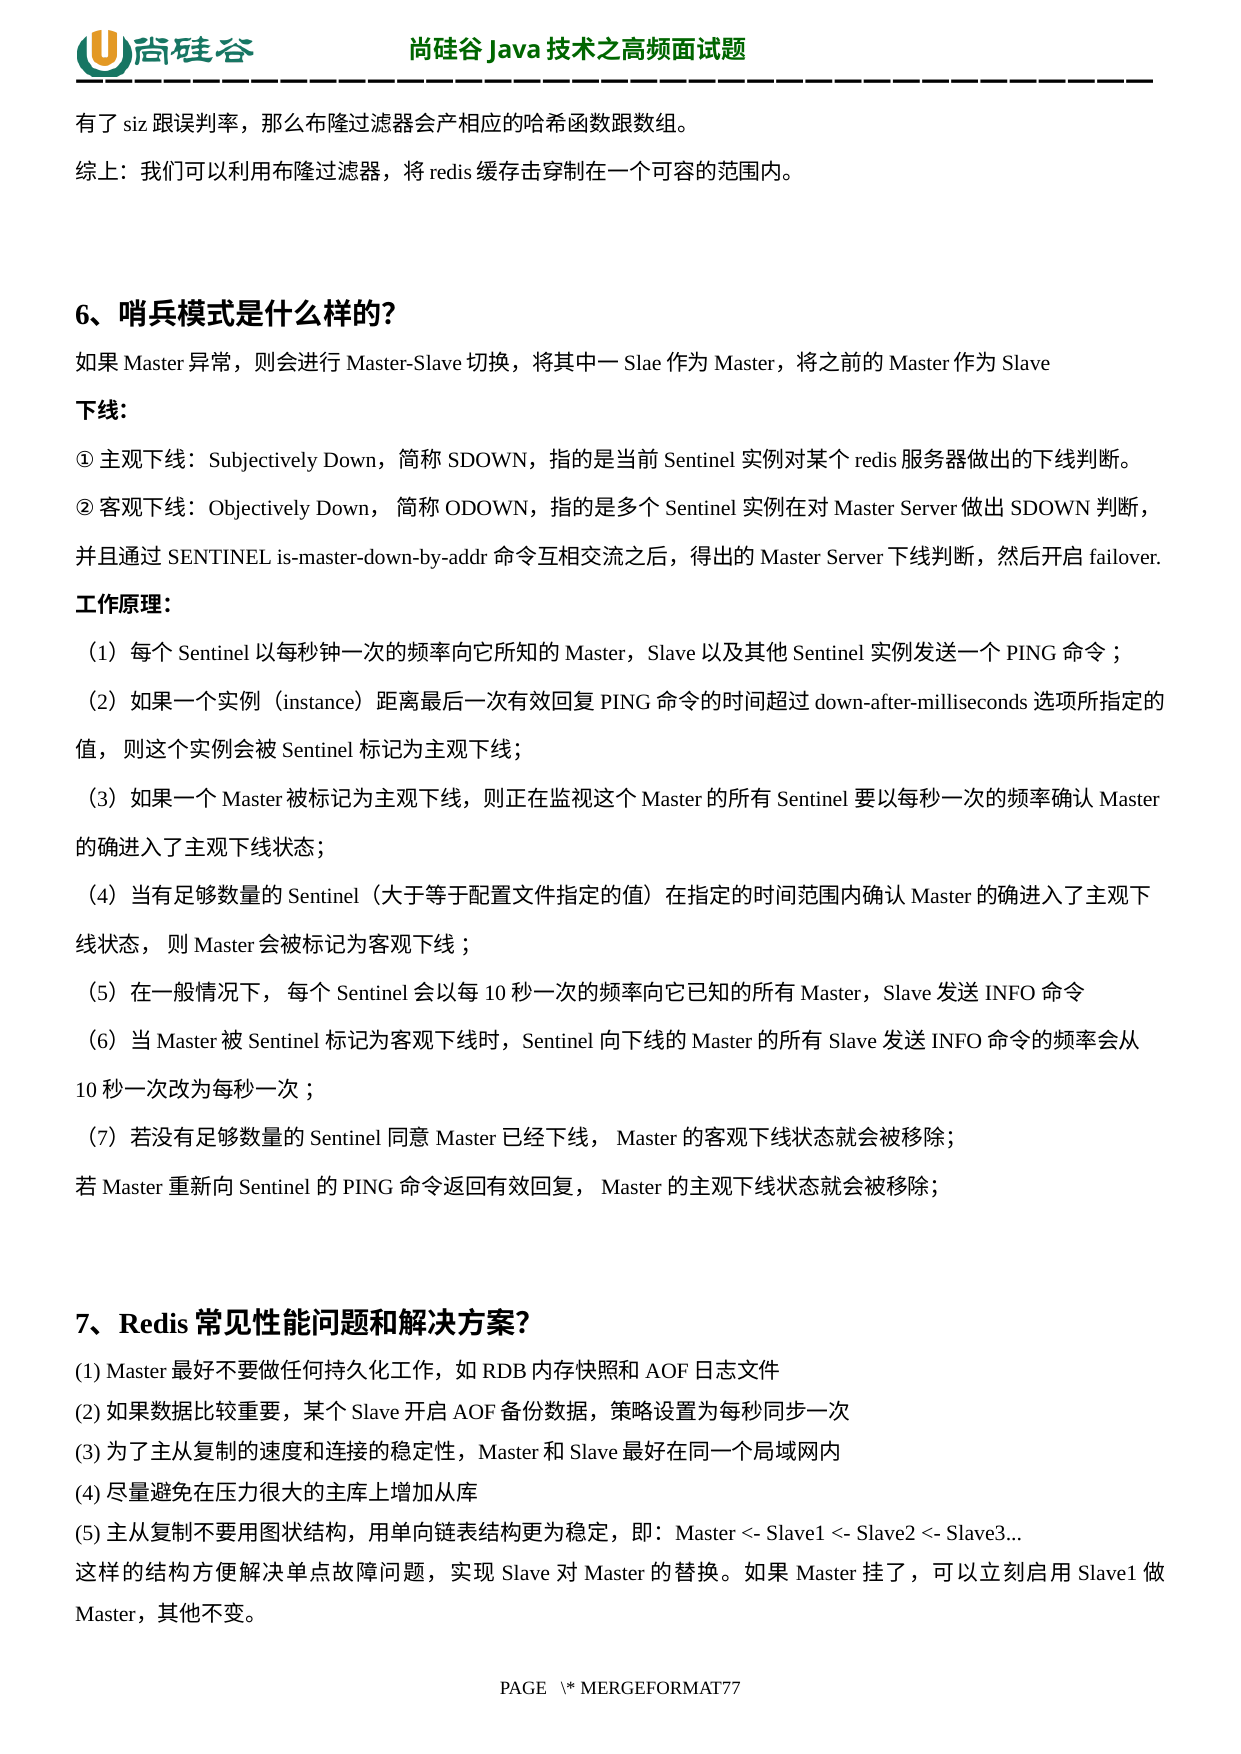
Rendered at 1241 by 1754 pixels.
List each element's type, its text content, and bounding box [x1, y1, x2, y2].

text 如果Master异常，则会进行Master-Slave切换，将其中一Slae作为Master，将之前的Master作为Slave [75, 344, 1165, 377]
text 工作原理： [75, 587, 1165, 619]
text ②客观下线：Objectively Down， 简称 ODOWN，指的是多个 Sentinel 实例在对Master Server做出 SDOWN 判断，并且通过 SENTINEL is-master-down-by-addr 命令互相交流之后，得出的Master Server下线判断，然后开启failover. [75, 489, 1165, 571]
text （6）当Master被 Sentinel 标记为客观下线时，Sentinel 向下线的 Master 的所有 Slave 发送 INFO 命令的频率会从 10 秒一次改为每秒一次 ； [75, 1023, 1165, 1104]
text (1) Master最好不要做任何持久化工作，如RDB内存快照和AOF日志文件 [75, 1353, 1165, 1385]
text ①主观下线：Subjectively Down，简称 SDOWN，指的是当前 Sentinel 实例对某个redis服务器做出的下线判断。 [75, 441, 1165, 474]
text (4) 尽量避免在压力很大的主库上增加从库 [75, 1474, 1165, 1507]
text （7）若没有足够数量的 Sentinel 同意 Master 已经下线， Master 的客观下线状态就会被移除； [75, 1120, 1165, 1152]
text (3) 为了主从复制的速度和连接的稳定性，Master和Slave最好在同一个局域网内 [75, 1434, 1165, 1466]
text （3）如果一个Master被标记为主观下线，则正在监视这个Master的所有 Sentinel 要以每秒一次的频率确认Master的确进入了主观下线状态； [75, 780, 1165, 862]
text 有了siz跟误判率，那么布隆过滤器会产相应的哈希函数跟数组。 [75, 105, 1165, 138]
text (5) 主从复制不要用图状结构，用单向链表结构更为稳定，即：Master <- Slave1 <- Slave2 <- Slave3... [75, 1514, 1165, 1547]
text （1）每个Sentinel以每秒钟一次的频率向它所知的Master，Slave以及其他 Sentinel 实例发送一个 PING 命令 ； [75, 635, 1165, 667]
text （2）如果一个实例（instance）距离最后一次有效回复 PING 命令的时间超过 down-after-milliseconds 选项所指定的值， 则这个实例会被 Sentinel 标记为主观下线； [75, 683, 1165, 764]
subtitle 7、Redis常见性能问题和解决方案？ [75, 1288, 1165, 1353]
subtitle 6、哨兵模式是什么样的？ [75, 279, 1165, 344]
text （5）在一般情况下， 每个 Sentinel 会以每 10 秒一次的频率向它已知的所有Master，Slave发送 INFO 命令 [75, 974, 1165, 1007]
picture [75, 29, 253, 77]
text 这样的结构方便解决单点故障问题，实现Slave对Master的替换。如果Master挂了，可以立刻启用Slave1做Master，其他不变。 [75, 1555, 1165, 1628]
text （4）当有足够数量的 Sentinel（大于等于配置文件指定的值）在指定的时间范围内确认Master的确进入了主观下线状态， 则Master会被标记为客观下线 ； [75, 877, 1165, 959]
text 若 Master 重新向 Sentinel 的 PING 命令返回有效回复， Master 的主观下线状态就会被移除； [75, 1168, 1165, 1201]
text 综上：我们可以利用布隆过滤器，将redis缓存击穿制在一个可容的范围内。 [75, 154, 1165, 186]
text (2) 如果数据比较重要，某个Slave开启AOF备份数据，策略设置为每秒同步一次 [75, 1393, 1165, 1426]
text 下线： [75, 393, 1165, 425]
